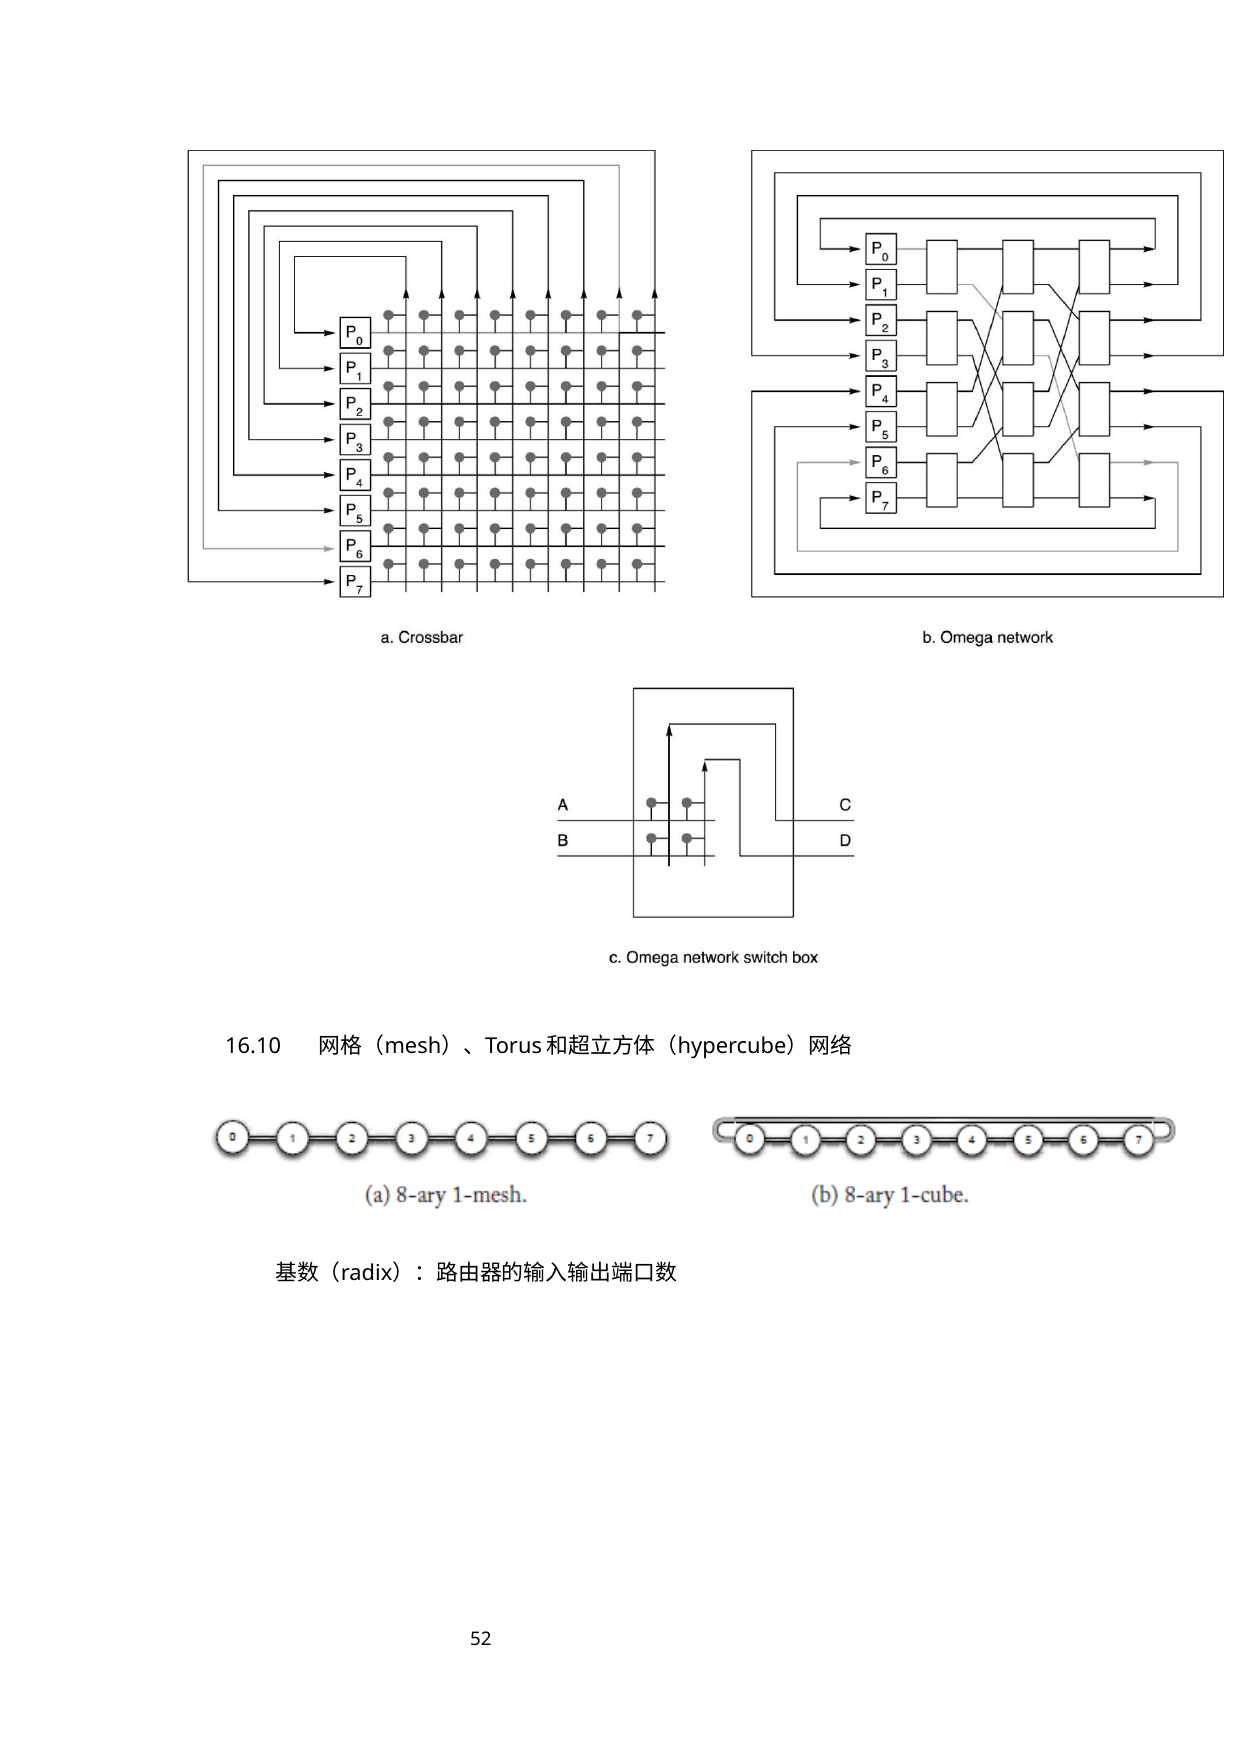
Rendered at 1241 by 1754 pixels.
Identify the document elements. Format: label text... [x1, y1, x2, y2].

list 网格（mesh）、Torus和超立方体（hypercube）网络 [225, 1027, 1053, 1060]
text 基数（radix）：路由器的输入输出端口数 [231, 1255, 1053, 1287]
picture [187, 150, 1224, 978]
picture [187, 1060, 1207, 1226]
